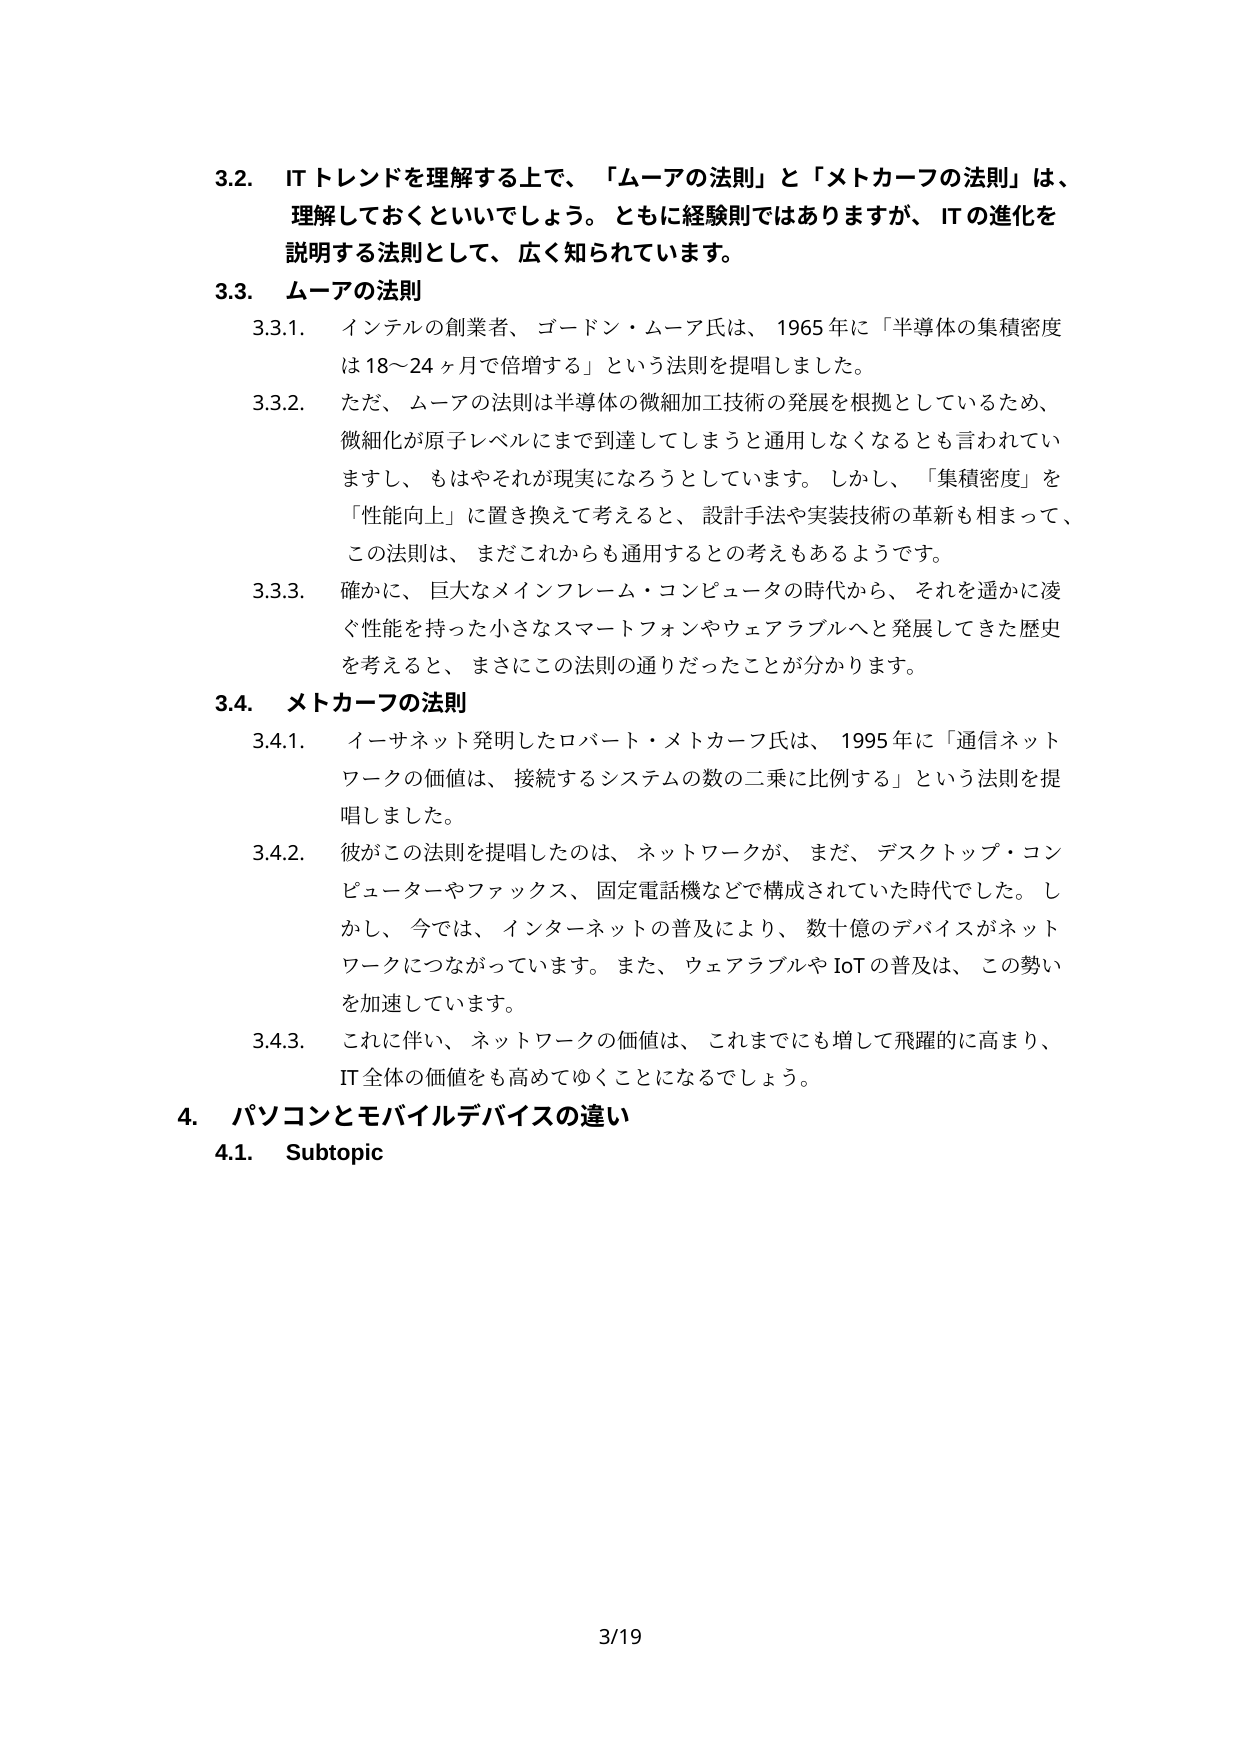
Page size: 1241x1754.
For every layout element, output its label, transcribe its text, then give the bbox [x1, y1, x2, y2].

list 確かに、 巨大なメインフレーム・コンピュータの時代から、 それを遥かに凌ぐ性能を持った小さなスマートフォンやウェアラブルへと発展してきた歴史を考えると、 まさにこの法則の通りだったことが分かります。 [252, 571, 1063, 683]
subtitle ムーアの法則 [215, 271, 1058, 308]
list これに伴い、 ネットワークの価値は、 これまでにも増して飛躍的に高まり、 IT全体の価値をも高めてゆくことになるでしょう。 [252, 1021, 1063, 1096]
list ただ、 ムーアの法則は半導体の微細加工技術の発展を根拠としているため、 微細化が原子レベルにまで到達してしまうと通用しなくなるとも言われていますし、 もはやそれが現実になろうとしています。 しかし、 「集積密度」を「性能向上」に置き換えて考えると、 設計手法や実装技術の革新も相まって、 この法則は、 まだこれからも通用するとの考えもあるようです。 [252, 383, 1063, 571]
subtitle Subtopic [215, 1133, 1058, 1171]
subtitle メトカーフの法則 [215, 683, 1058, 721]
list インテルの創業者、 ゴードン・ムーア氏は、 1965年に「半導体の集積密度は18～24ヶ月で倍増する」という法則を提唱しました。 [252, 308, 1063, 383]
list イーサネット発明したロバート・メトカーフ氏は、 1995年に「通信ネットワークの価値は、 接続するシステムの数の二乗に比例する」という法則を提唱しました。 [252, 721, 1063, 833]
subtitle ITトレンドを理解する上で、 「ムーアの法則」と「メトカーフの法則」は、 理解しておくといいでしょう。 ともに経験則ではありますが、 ITの進化を説明する法則として、 広く知られています。 [215, 158, 1058, 271]
list 彼がこの法則を提唱したのは、 ネットワークが、 まだ、 デスクトップ・コンピューターやファックス、 固定電話機などで構成されていた時代でした。 しかし、 今では、 インターネットの普及により、 数十億のデバイスがネットワークにつながっています。 また、 ウェアラブルやIoTの普及は、 この勢いを加速しています。 [252, 833, 1063, 1021]
subtitle パソコンとモバイルデバイスの違い [177, 1096, 1063, 1133]
